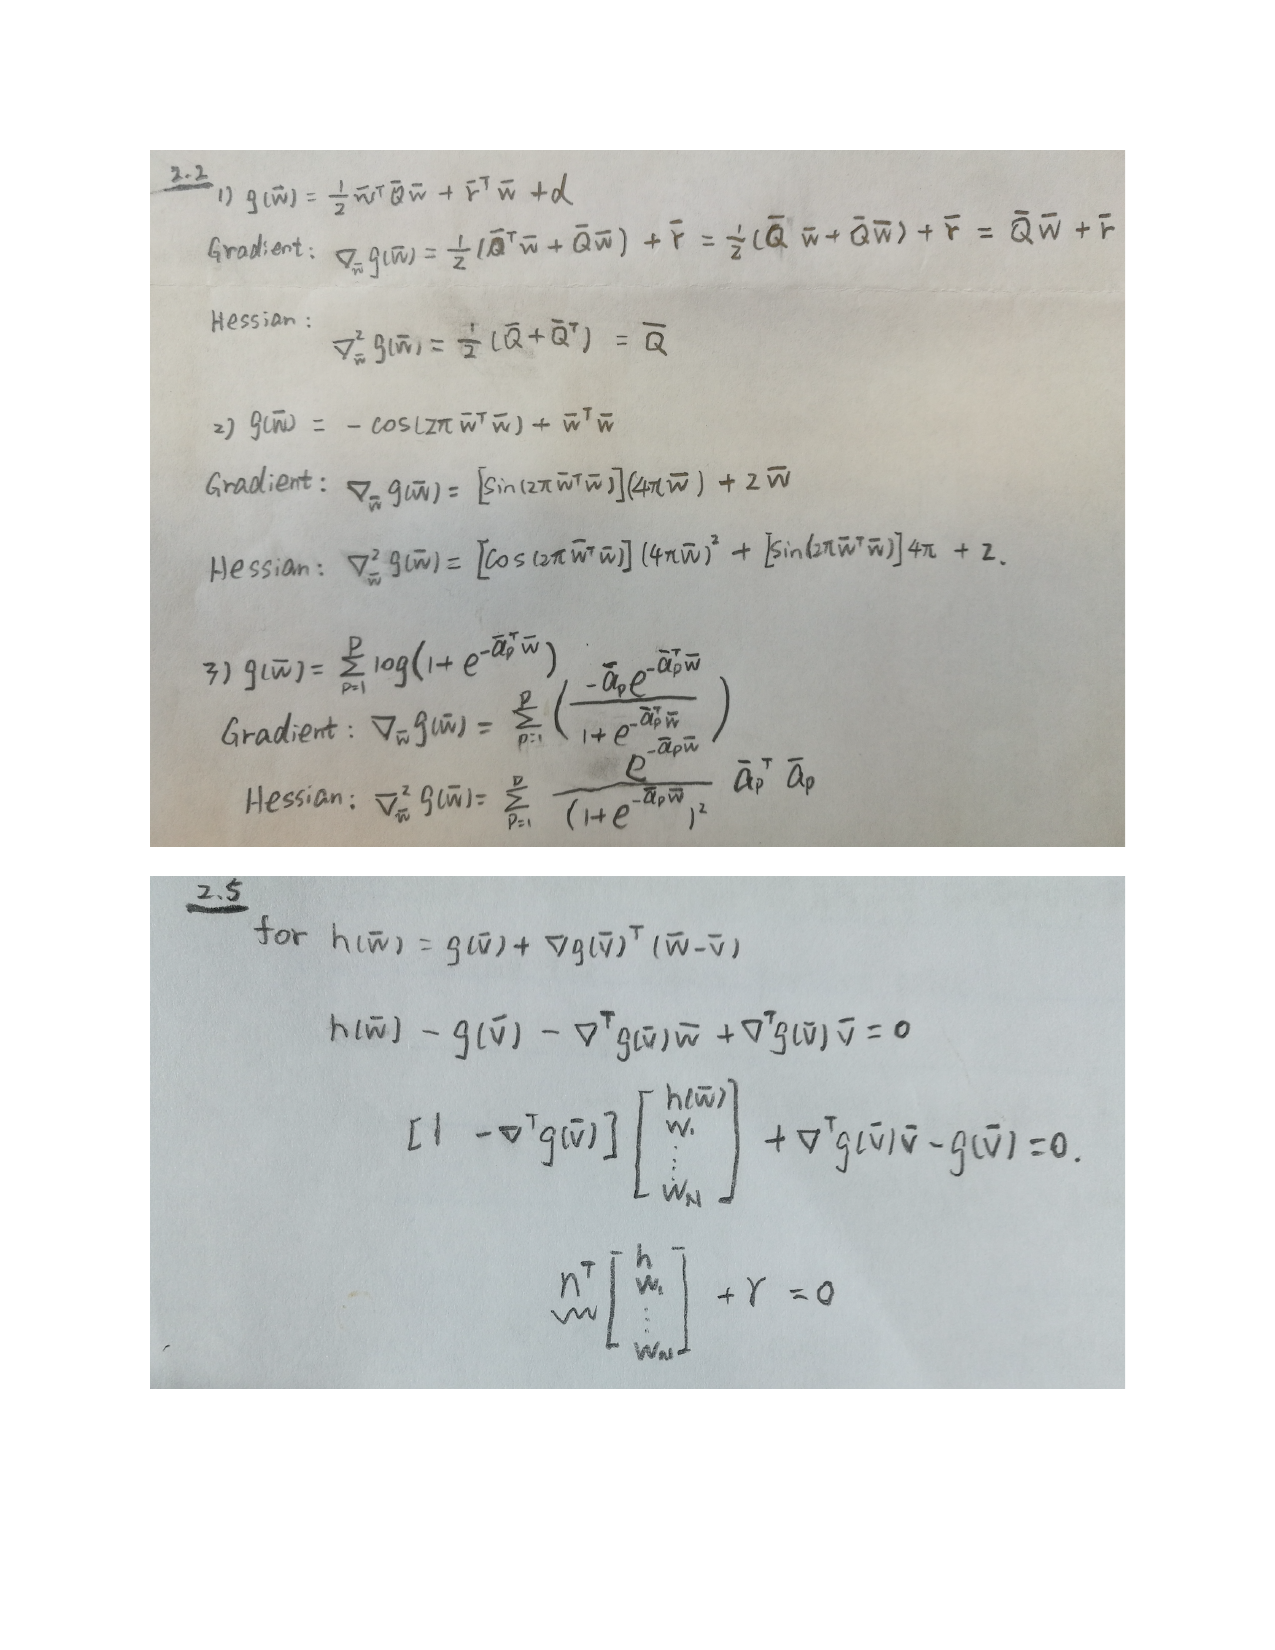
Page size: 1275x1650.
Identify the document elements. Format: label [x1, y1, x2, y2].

picture [150, 150, 1125, 847]
picture [150, 876, 1125, 1389]
